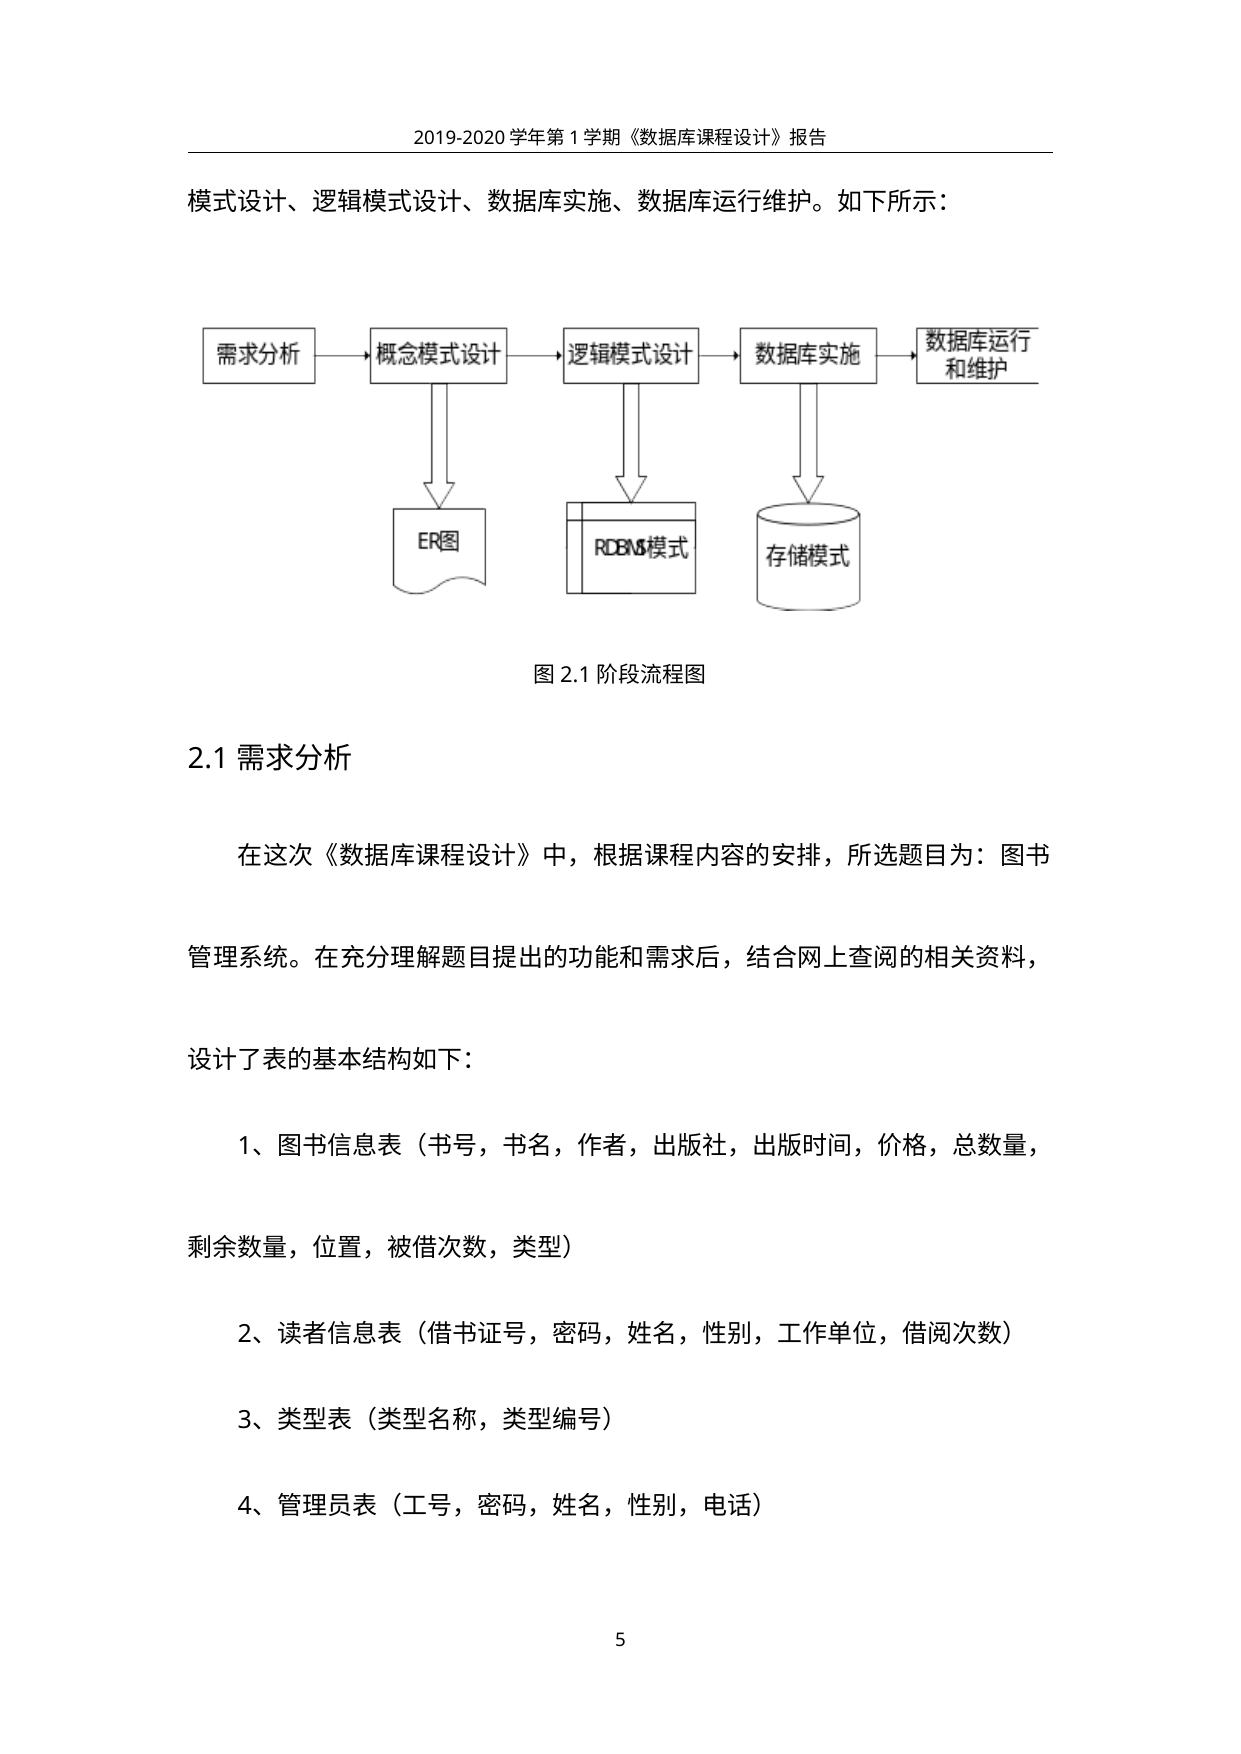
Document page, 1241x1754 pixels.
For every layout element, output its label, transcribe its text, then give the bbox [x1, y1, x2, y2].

text 3、类型表（类型名称，类型编号） [187, 1383, 1053, 1451]
text 2、读者信息表（借书证号，密码，姓名，性别，工作单位，借阅次数） [187, 1297, 1053, 1365]
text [187, 165, 1053, 233]
text 4、管理员表（工号，密码，姓名，性别，电话） [187, 1469, 1053, 1537]
text 在这次《数据库课程设计》中，根据课程内容的安排，所选题目为：图书管理系统。在充分理解题目提出的功能和需求后，结合网上查阅的相关资料，设计了表的基本结构如下： [187, 820, 1053, 1091]
text 图2.1 阶段流程图 [187, 656, 1053, 689]
text 1、图书信息表（书号，书名，作者，出版社，出版时间，价格，总数量，剩余数量，位置，被借次数，类型） [187, 1109, 1053, 1279]
text 2.1 需求分析 [187, 722, 1053, 790]
